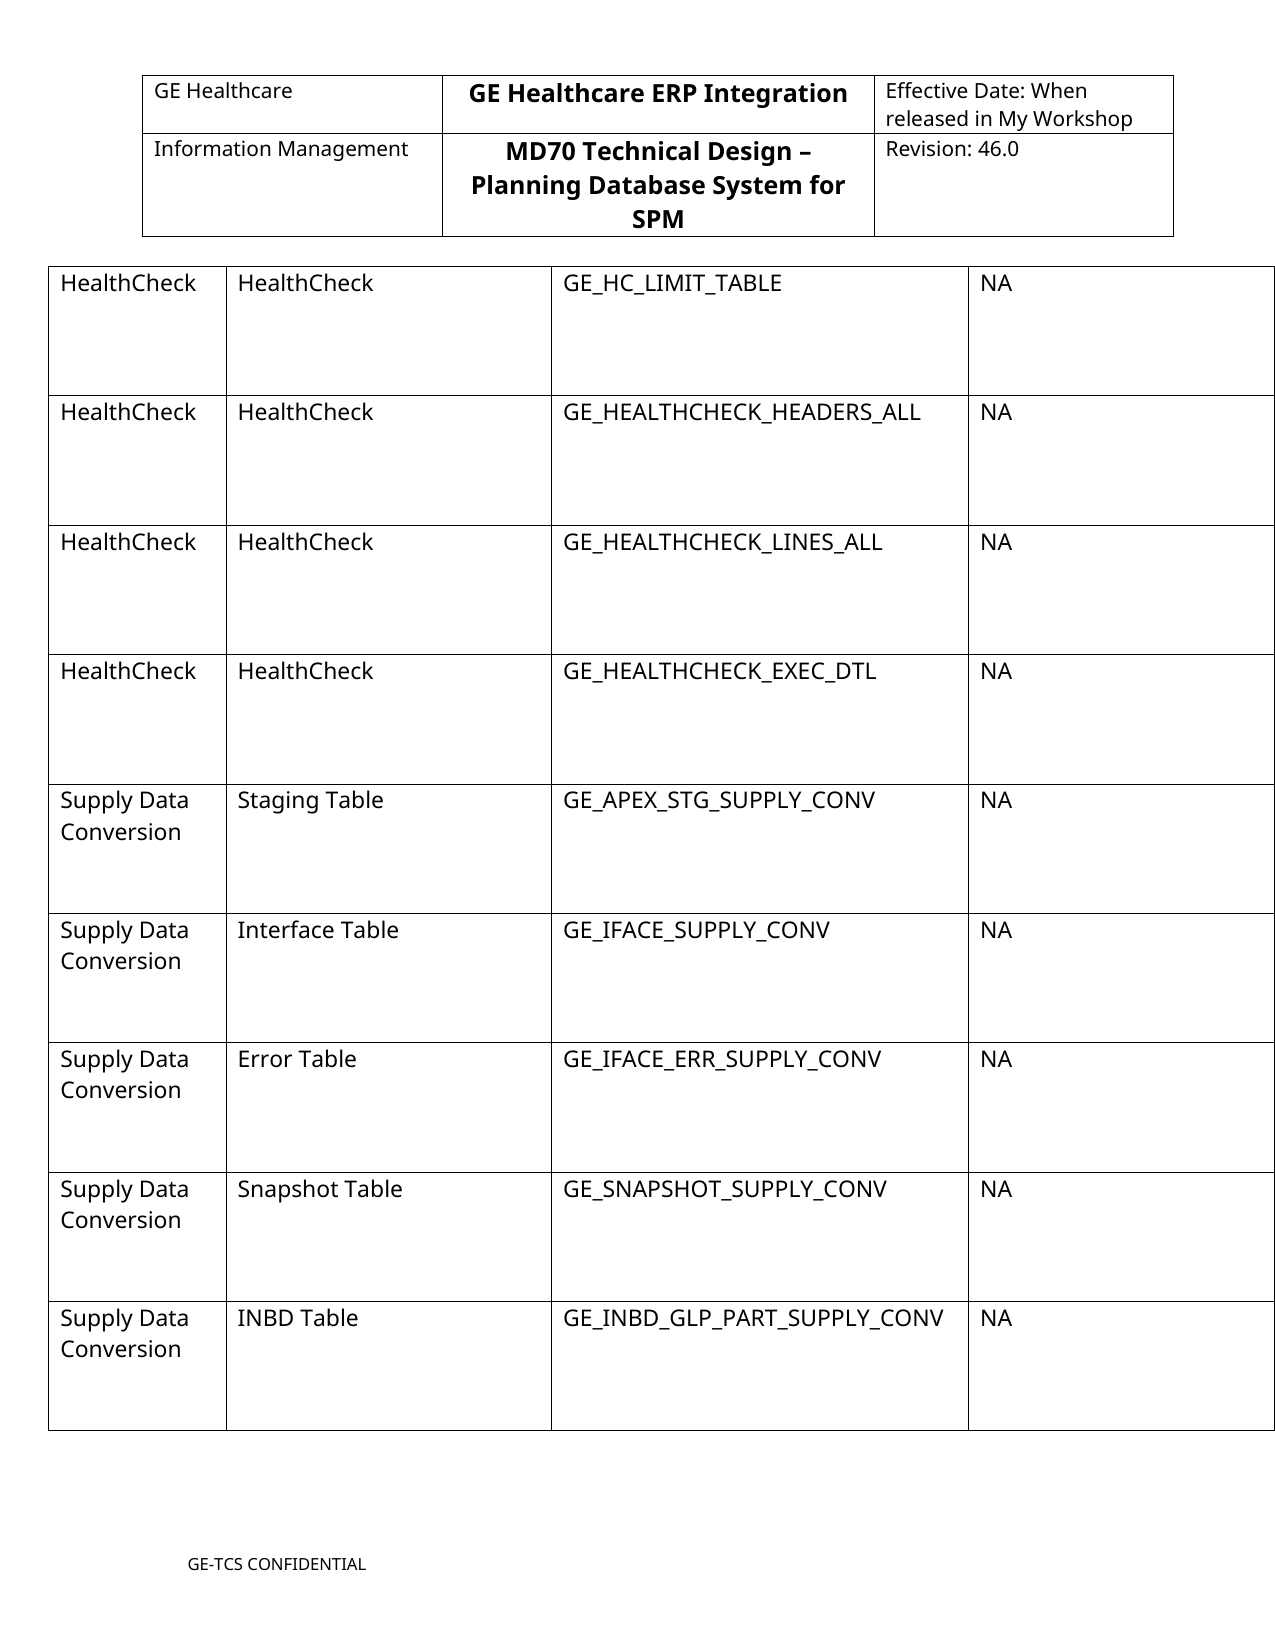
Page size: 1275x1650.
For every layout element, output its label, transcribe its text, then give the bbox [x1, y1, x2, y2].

table_cell Interface Table [227, 914, 551, 1042]
table_cell GE_IFACE_ERR_SUPPLY_CONV [552, 1043, 968, 1172]
table_cell NA [969, 1302, 1274, 1430]
table_cell NA [969, 526, 1274, 654]
table_cell NA [969, 267, 1274, 395]
table_cell GE_HEALTHCHECK_HEADERS_ALL [552, 396, 968, 525]
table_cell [49, 1302, 226, 1430]
table_cell GE_SNAPSHOT_SUPPLY_CONV [552, 1173, 968, 1301]
table_cell INBD Table [227, 1302, 551, 1430]
table_cell NA [969, 1043, 1274, 1172]
table_cell Supply Data Conversion [49, 914, 226, 1042]
table_cell NA [969, 785, 1274, 913]
table_cell NA [969, 655, 1274, 783]
table_cell HealthCheck [49, 526, 226, 654]
table_cell HealthCheck [227, 267, 551, 395]
table_cell HealthCheck [227, 396, 551, 525]
table_cell Supply Data Conversion [49, 785, 226, 913]
table_cell Snapshot Table [227, 1173, 551, 1301]
table_cell GE_HEALTHCHECK_EXEC_DTL [552, 655, 968, 783]
table_cell NA [969, 914, 1274, 1042]
table_cell GE_IFACE_SUPPLY_CONV [552, 914, 968, 1042]
table_cell GE_APEX_STG_SUPPLY_CONV [552, 785, 968, 913]
table_cell HealthCheck [49, 396, 226, 525]
table_cell Supply Data Conversion [49, 1043, 226, 1172]
table_cell HealthCheck [227, 526, 551, 654]
table_cell GE_HC_LIMIT_TABLE [552, 267, 968, 395]
table_cell HealthCheck [227, 655, 551, 783]
table_cell NA [969, 396, 1274, 525]
table_cell HealthCheck [49, 267, 226, 395]
table_cell Error Table [227, 1043, 551, 1172]
table_cell NA [969, 1173, 1274, 1301]
table_cell GE_INBD_GLP_PART_SUPPLY_CONV [552, 1302, 968, 1430]
table_cell HealthCheck [49, 655, 226, 783]
table_cell Supply Data Conversion [49, 1173, 226, 1301]
table_cell GE_HEALTHCHECK_LINES_ALL [552, 526, 968, 654]
table_cell Staging Table [227, 785, 551, 913]
